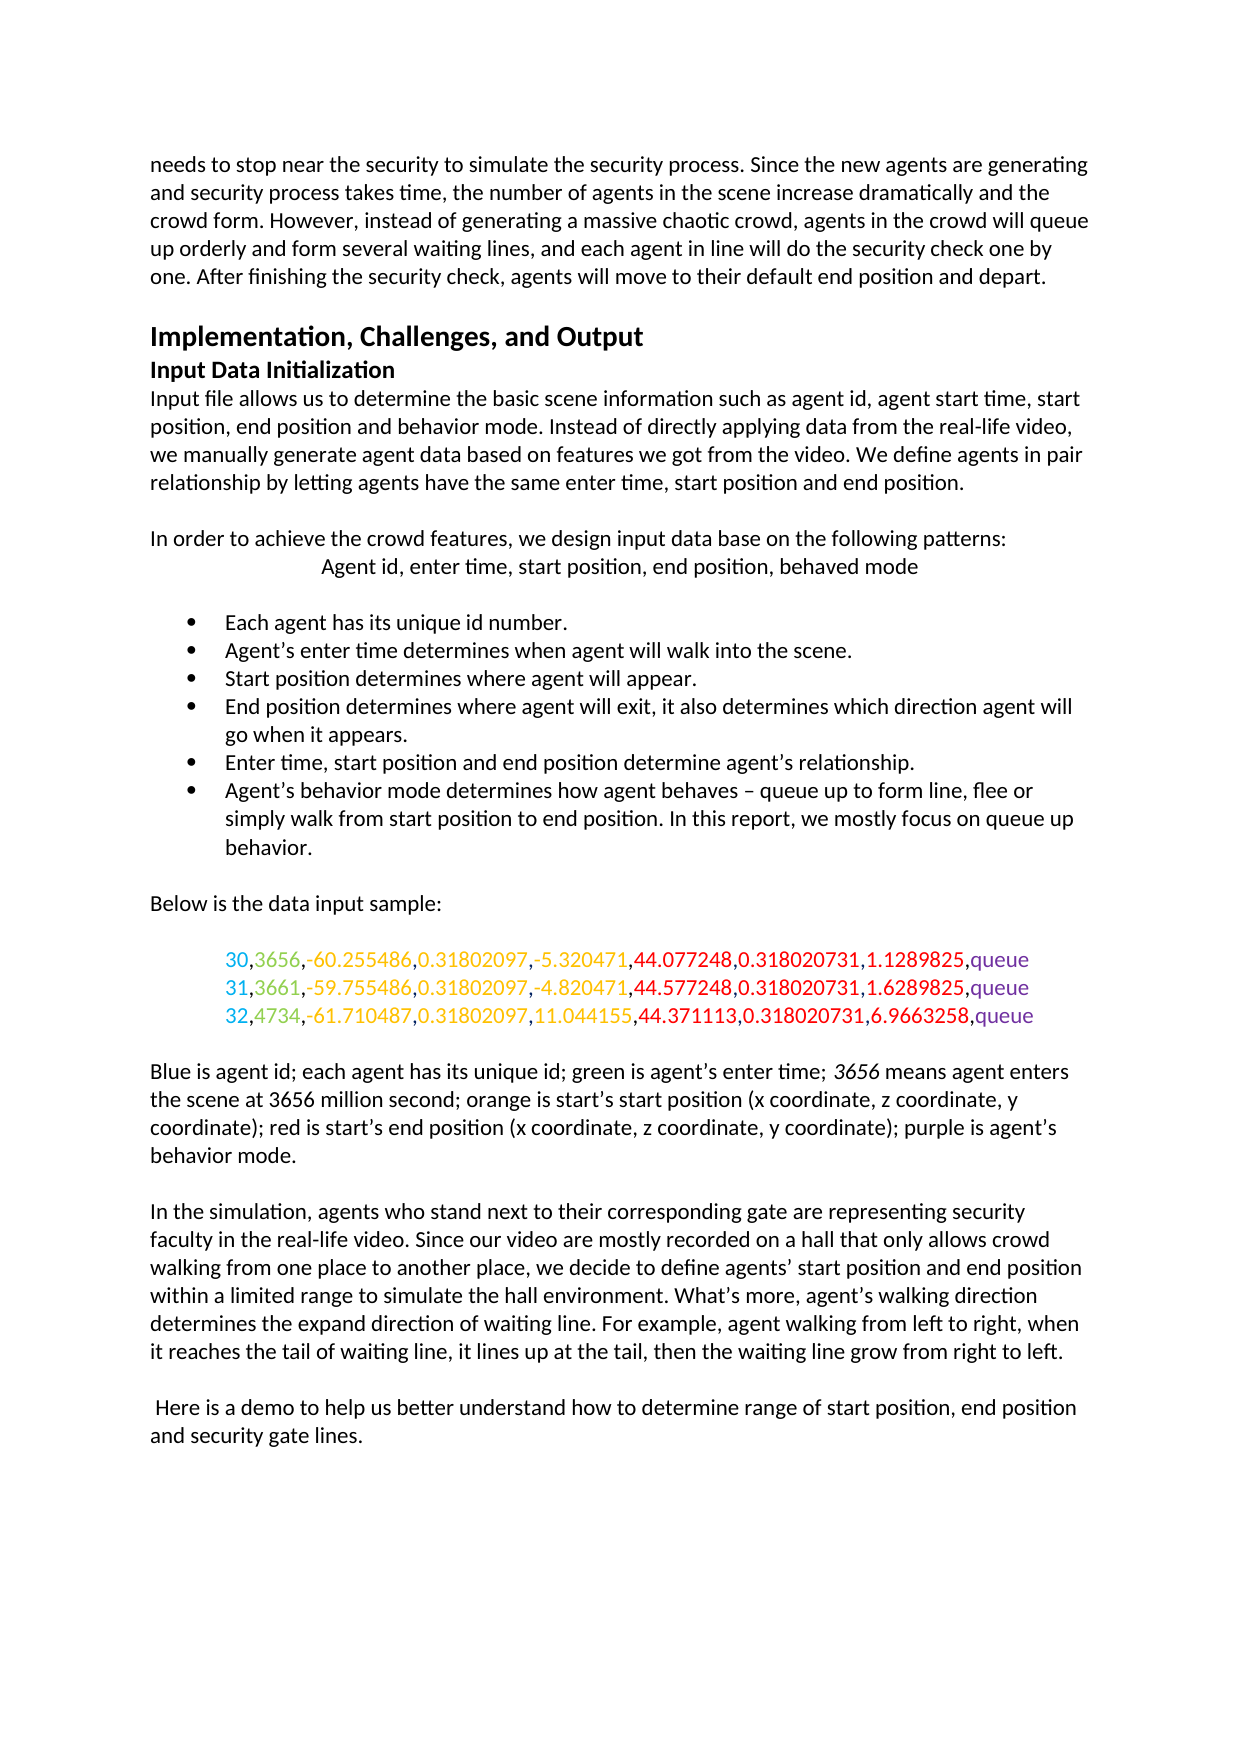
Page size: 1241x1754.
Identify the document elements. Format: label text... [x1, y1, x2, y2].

list Each agent has its unique id number. [187, 608, 1090, 636]
text In order to achieve the crowd features, we design input data base on the following patterns: [150, 524, 1090, 552]
text 31,3661,-59.755486,0.31802097,-4.820471,44.577248,0.318020731,1.6289825,queue [225, 973, 1090, 1001]
list Enter time, start position and end position determine agent’s relationship. [187, 748, 1090, 777]
list Agent’s behavior mode determines how agent behaves – queue up to form line, flee or simply walk from start position to end position. In this report, we mostly focus on queue up behavior. [187, 777, 1090, 861]
text In the simulation, agents who stand next to their corresponding gate are representing security faculty in the real-life video. Since our video are mostly recorded on a hall that only allows crowd walking from one place to another place, we decide to define agents’ start position and end position within a limited range to simulate the hall environment. What’s more, agent’s walking direction determines the expand direction of waiting line. For example, agent walking from left to right, when it reaches the tail of waiting line, it lines up at the tail, then the waiting line grow from right to left. [150, 1197, 1090, 1365]
text Agent id, enter time, start position, end position, behaved mode [150, 552, 1090, 580]
text Input Data Initialization [150, 354, 1090, 384]
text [150, 150, 1090, 290]
text Implementation, Challenges, and Output [150, 318, 1090, 354]
list End position determines where agent will exit, it also determines which direction agent will go when it appears. [187, 692, 1090, 748]
text Here is a demo to help us better understand how to determine range of start position, end position and security gate lines. [150, 1393, 1090, 1449]
text Below is the data input sample: [150, 889, 1090, 917]
text 32,4734,-61.710487,0.31802097,11.044155,44.371113,0.318020731,6.9663258,queue [225, 1001, 1090, 1029]
text Blue is agent id; each agent has its unique id; green is agent’s enter time; 3656 means agent enters the scene at 3656 million second; orange is start’s start position (x coordinate, z coordinate, y coordinate); red is start’s end position (x coordinate, z coordinate, y coordinate); purple is agent’s behavior mode. [150, 1057, 1090, 1169]
text 30,3656,-60.255486,0.31802097,-5.320471,44.077248,0.318020731,1.1289825,queue [225, 945, 1090, 973]
list Agent’s enter time determines when agent will walk into the scene. [187, 636, 1090, 664]
list Start position determines where agent will appear. [187, 664, 1090, 692]
text Input file allows us to determine the basic scene information such as agent id, agent start time, start position, end position and behavior mode. Instead of directly applying data from the real-life video, we manually generate agent data based on features we got from the video. We define agents in pair relationship by letting agents have the same enter time, start position and end position. [150, 384, 1090, 496]
